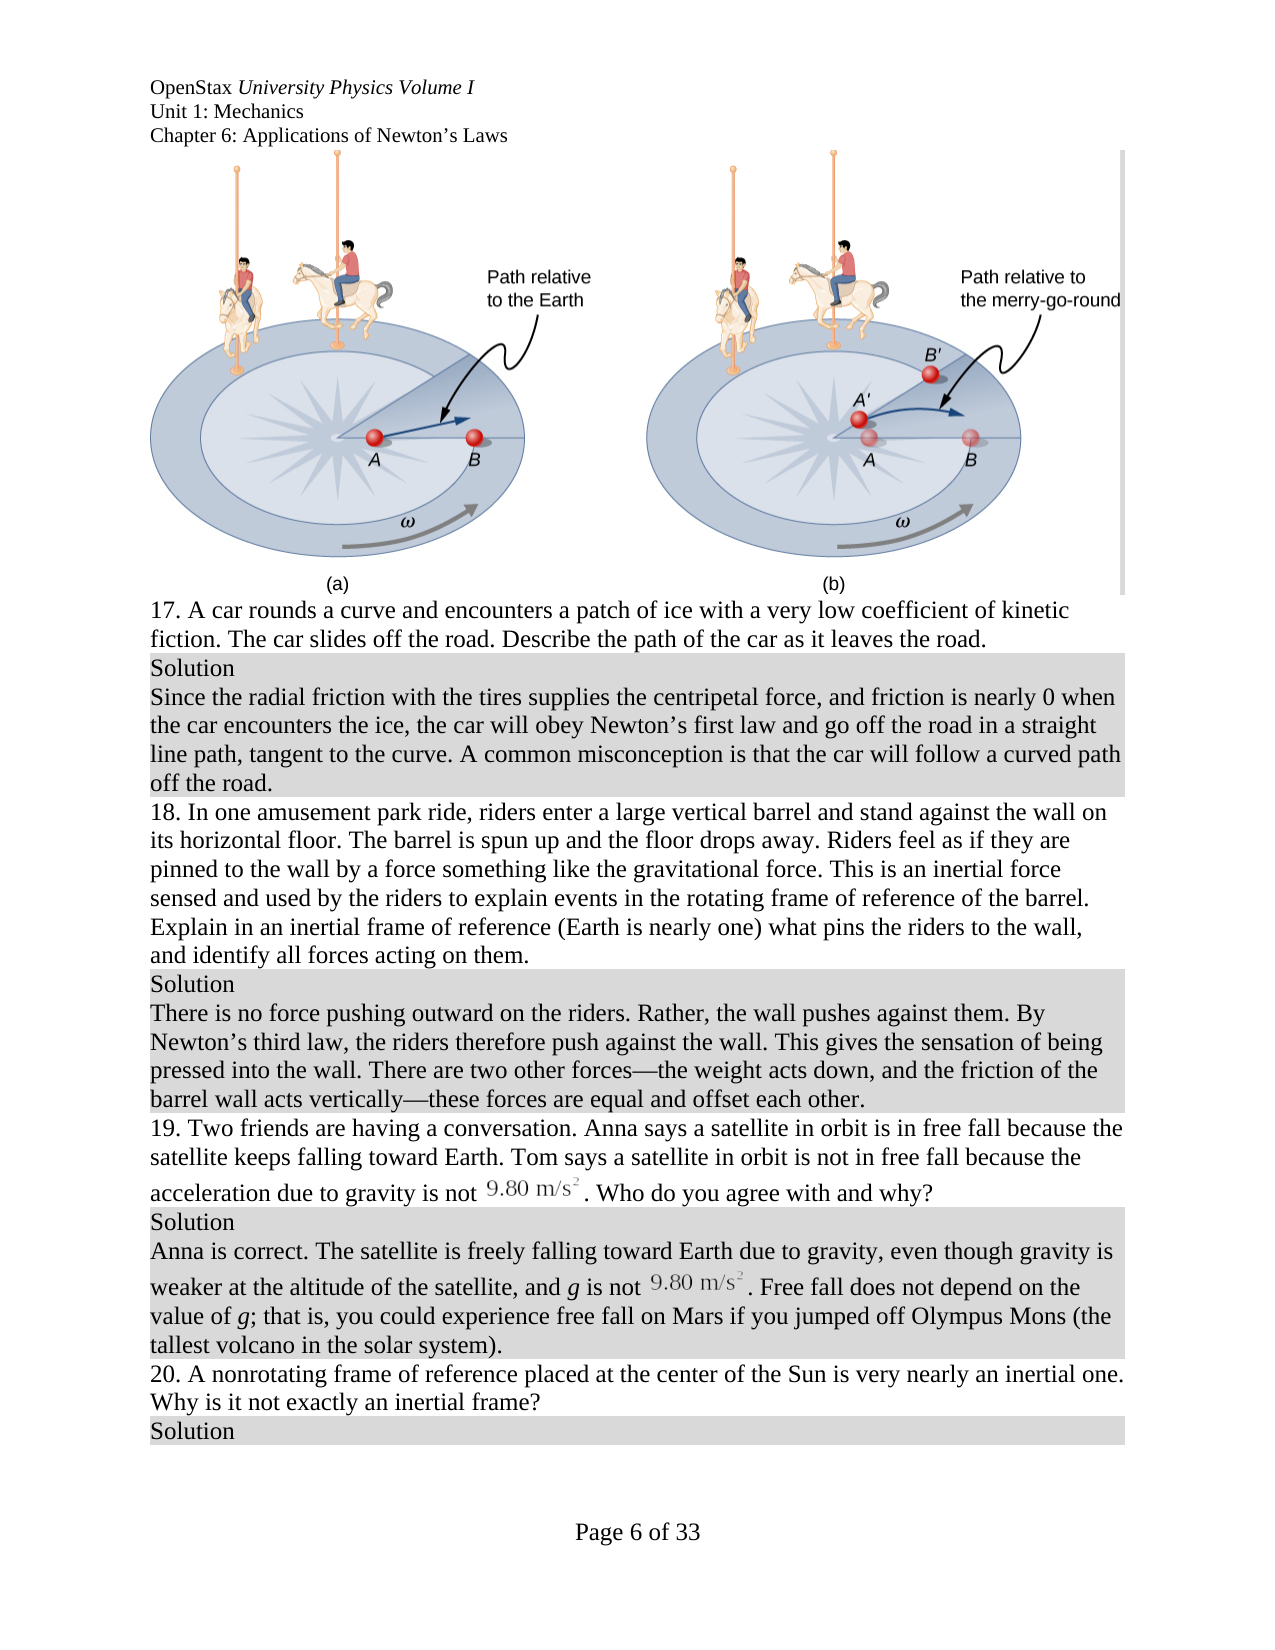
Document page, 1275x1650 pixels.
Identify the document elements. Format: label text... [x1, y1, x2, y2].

text There is no force pushing outward on the riders. Rather, the wall pushes against them. By Newton’s third law, the riders therefore push against the wall. This gives the sensation of being pressed into the wall. There are two other forces—the weight acts down, and the friction of the barrel wall acts vertically—these forces are equal and offset each other. [150, 998, 1125, 1113]
list Two friends are having a conversation. Anna says a satellite in orbit is in free fall because the satellite keeps falling toward Earth. Tom says a satellite in orbit is not in free fall because the acceleration due to gravity is not . Who do you agree with and why? [150, 1113, 1125, 1207]
picture [150, 150, 1121, 596]
list A nonrotating frame of reference placed at the center of the Sun is very nearly an inertial one. Why is it not exactly an inertial frame? [150, 1359, 1125, 1416]
list A car rounds a curve and encounters a patch of ice with a very low coefficient of kinetic fiction. The car slides off the road. Describe the path of the car as it leaves the road. [150, 595, 1125, 653]
text Solution [150, 969, 1125, 998]
text Solution [150, 653, 1125, 682]
list In one amusement park ride, riders enter a large vertical barrel and stand against the wall on its horizontal floor. The barrel is spun up and the floor drops away. Riders feel as if they are pinned to the wall by a force something like the gravitational force. This is an inertial force sensed and used by the riders to explain events in the rotating frame of reference of the barrel. Explain in an inertial frame of reference (Earth is nearly one) what pins the riders to the wall, and identify all forces acting on them. [150, 797, 1125, 969]
text Solution [150, 1416, 1125, 1445]
text Solution [150, 1207, 1125, 1236]
text Since the radial friction with the tires supplies the centripetal force, and friction is nearly 0 when the car encounters the ice, the car will obey Newton’s first law and go off the road in a straight line path, tangent to the curve. A common misconception is that the car will follow a curved path off the road. [150, 682, 1125, 797]
text Anna is correct. The satellite is freely falling toward Earth due to gravity, even though gravity is weaker at the altitude of the satellite, and g is not . Free fall does not depend on the value of g; that is, you could experience free fall on Mars if you jumped off Olympus Mons (the tallest volcano in the solar system). [150, 1236, 1125, 1359]
